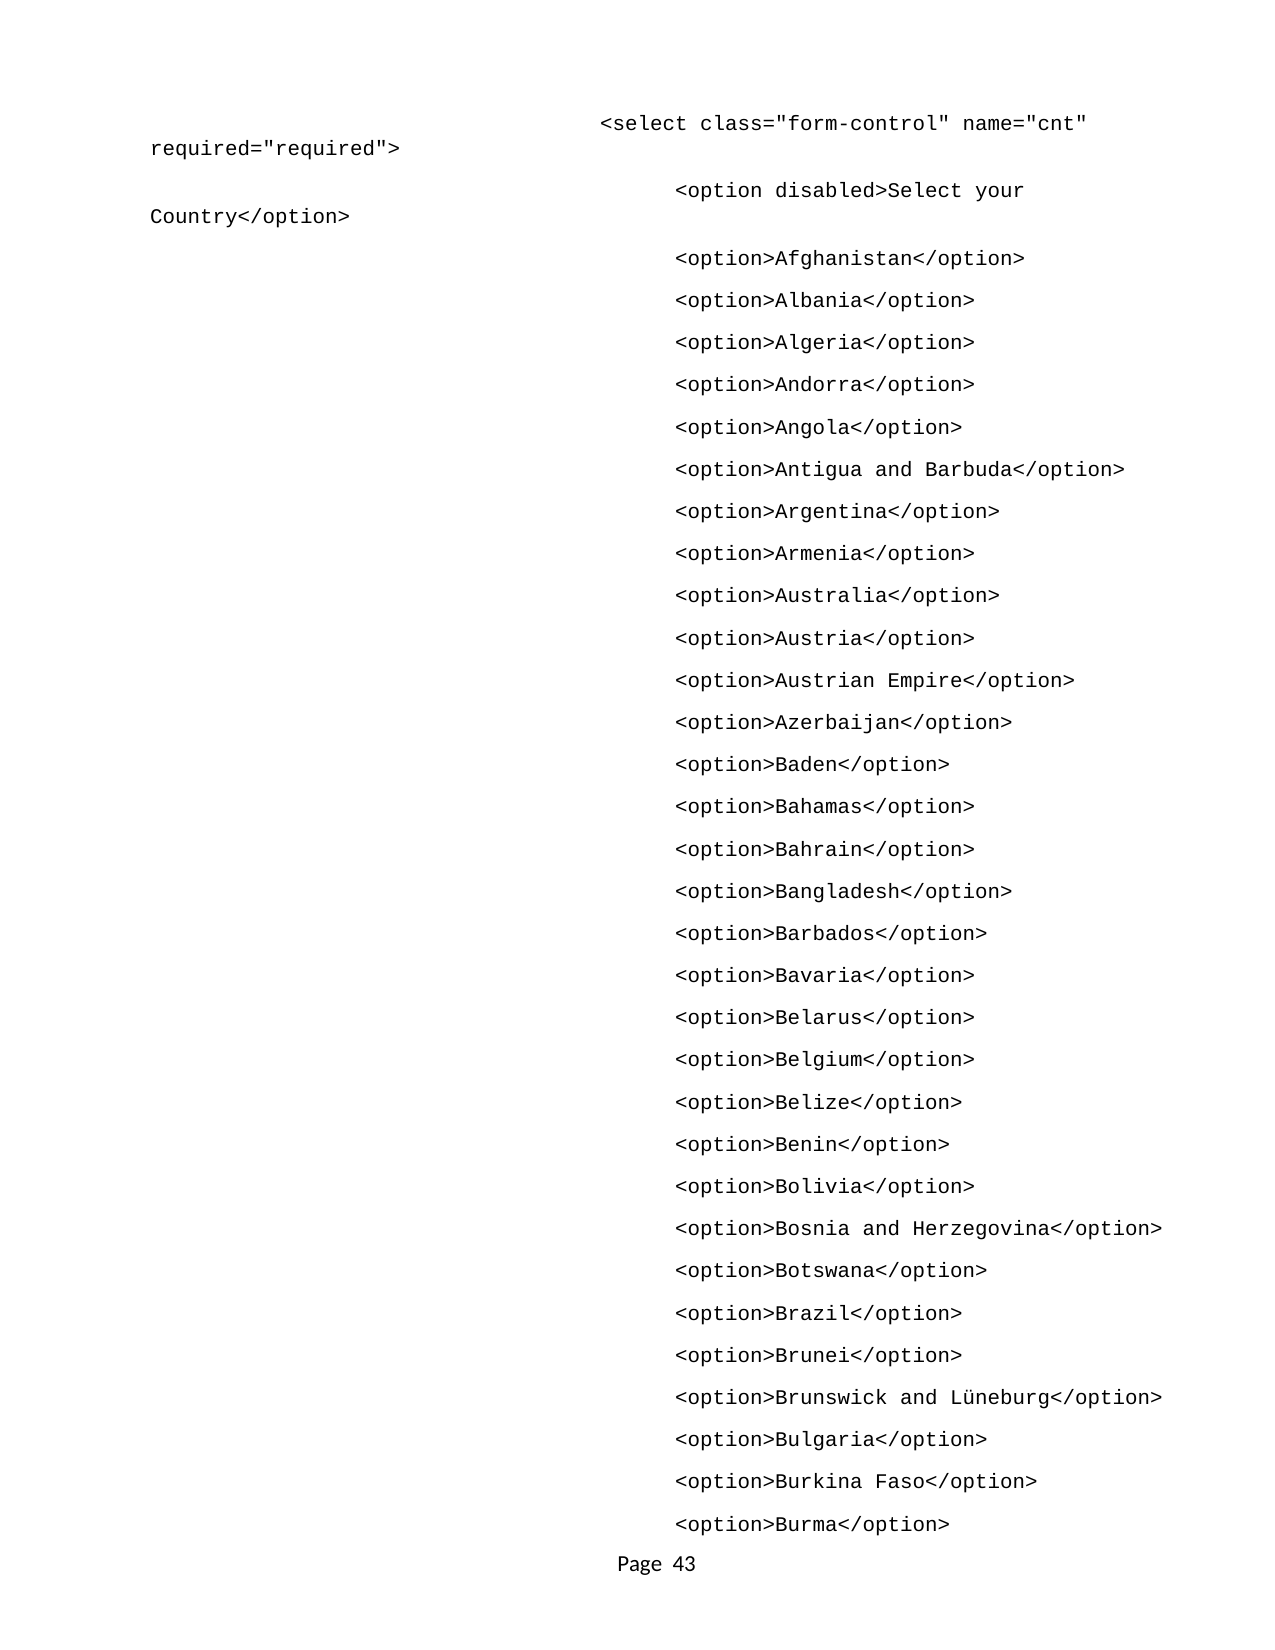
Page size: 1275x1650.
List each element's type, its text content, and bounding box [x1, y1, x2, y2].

text <option>Barbados</option> [150, 923, 1162, 947]
text <option>Bahamas</option> [150, 796, 1162, 820]
text <option>Bulgaria</option> [150, 1429, 1162, 1453]
text <option>Albania</option> [150, 290, 1162, 314]
text <option>Belize</option> [150, 1092, 1162, 1115]
text <option>Bangladesh</option> [150, 881, 1162, 904]
text <option>Andorra</option> [150, 374, 1162, 398]
text <option>Belgium</option> [150, 1049, 1162, 1073]
text <option>Austrian Empire</option> [150, 670, 1162, 693]
text <option>Antigua and Barbuda</option> [150, 459, 1162, 482]
text <option>Austria</option> [150, 628, 1162, 651]
text <option>Belarus</option> [150, 1007, 1162, 1031]
text <option>Baden</option> [150, 754, 1162, 778]
text <select class="form-control" name="cnt" required="required"> [150, 112, 1162, 162]
text <option>Burkina Faso</option> [150, 1471, 1162, 1495]
text <option>Argentina</option> [150, 501, 1162, 525]
text <option>Bosnia and Herzegovina</option> [150, 1218, 1162, 1242]
text <option>Bolivia</option> [150, 1176, 1162, 1200]
text <option>Bahrain</option> [150, 838, 1162, 862]
text <option>Angola</option> [150, 417, 1162, 440]
text <option>Bavaria</option> [150, 965, 1162, 989]
text <option>Botswana</option> [150, 1260, 1162, 1284]
text <option>Azerbaijan</option> [150, 712, 1162, 736]
text <option disabled>Select your Country</option> [150, 180, 1162, 229]
text <option>Armenia</option> [150, 543, 1162, 567]
text <option>Benin</option> [150, 1134, 1162, 1157]
text <option>Brunswick and Lüneburg</option> [150, 1387, 1162, 1411]
text <option>Brazil</option> [150, 1303, 1162, 1326]
text <option>Australia</option> [150, 585, 1162, 609]
text <option>Afghanistan</option> [150, 248, 1162, 272]
text <option>Burma</option> [150, 1513, 1162, 1537]
text <option>Algeria</option> [150, 332, 1162, 356]
text <option>Brunei</option> [150, 1345, 1162, 1368]
